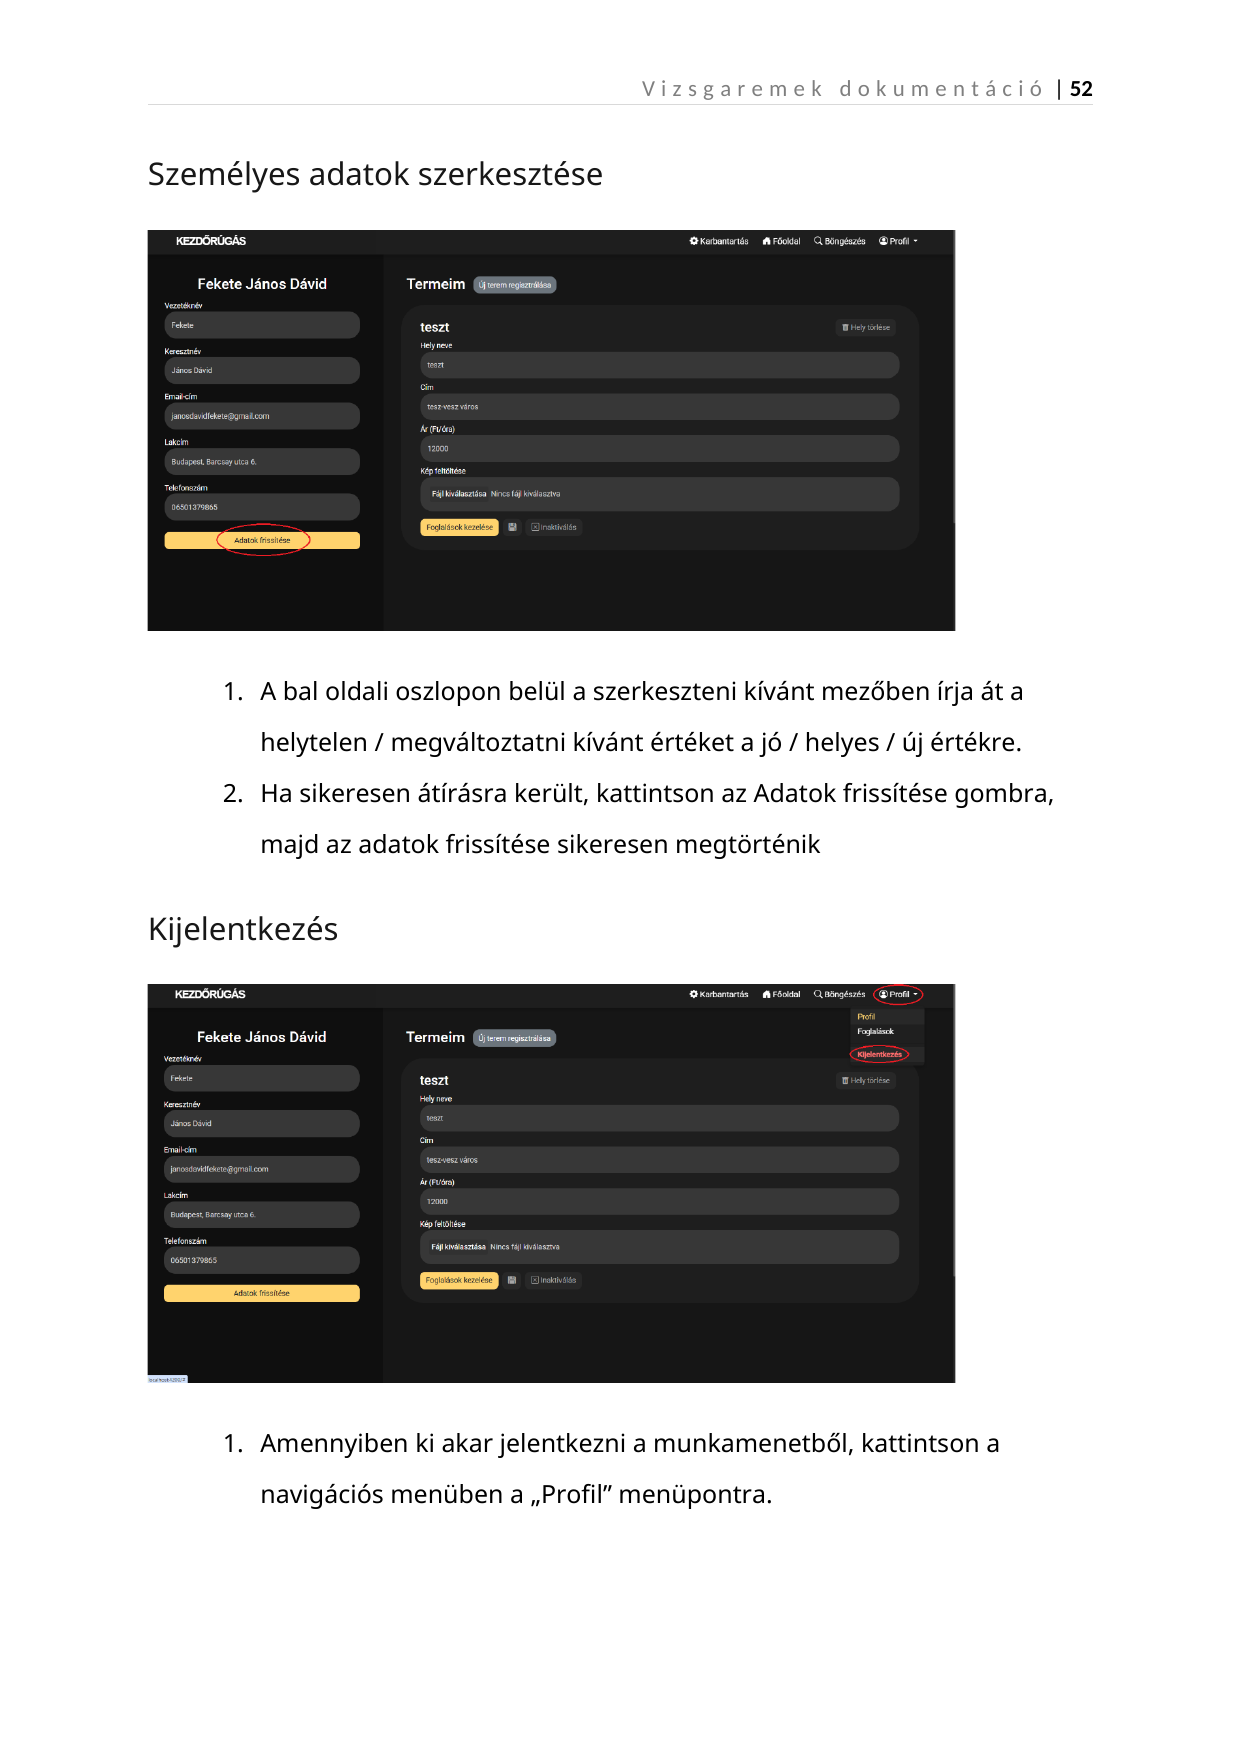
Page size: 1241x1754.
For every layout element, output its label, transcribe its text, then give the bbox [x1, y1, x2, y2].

picture [147, 230, 956, 631]
picture [147, 984, 956, 1383]
subtitle Kijelentkezés [148, 907, 1093, 949]
list Ha sikeresen átírásra került, kattintson az Adatok frissítése gombra, majd az adatok frissítése sikeresen megtörténik [223, 775, 1093, 861]
list Amennyiben ki akar jelentkezni a munkamenetből, kattintson a navigációs menüben a „Profil” menüpontra. [223, 1426, 1093, 1511]
subtitle Személyes adatok szerkesztése [148, 152, 1093, 194]
list A bal oldali oszlopon belül a szerkeszteni kívánt mezőben írja át a helytelen / megváltoztatni kívánt értéket a jó / helyes / új értékre. [223, 673, 1093, 758]
